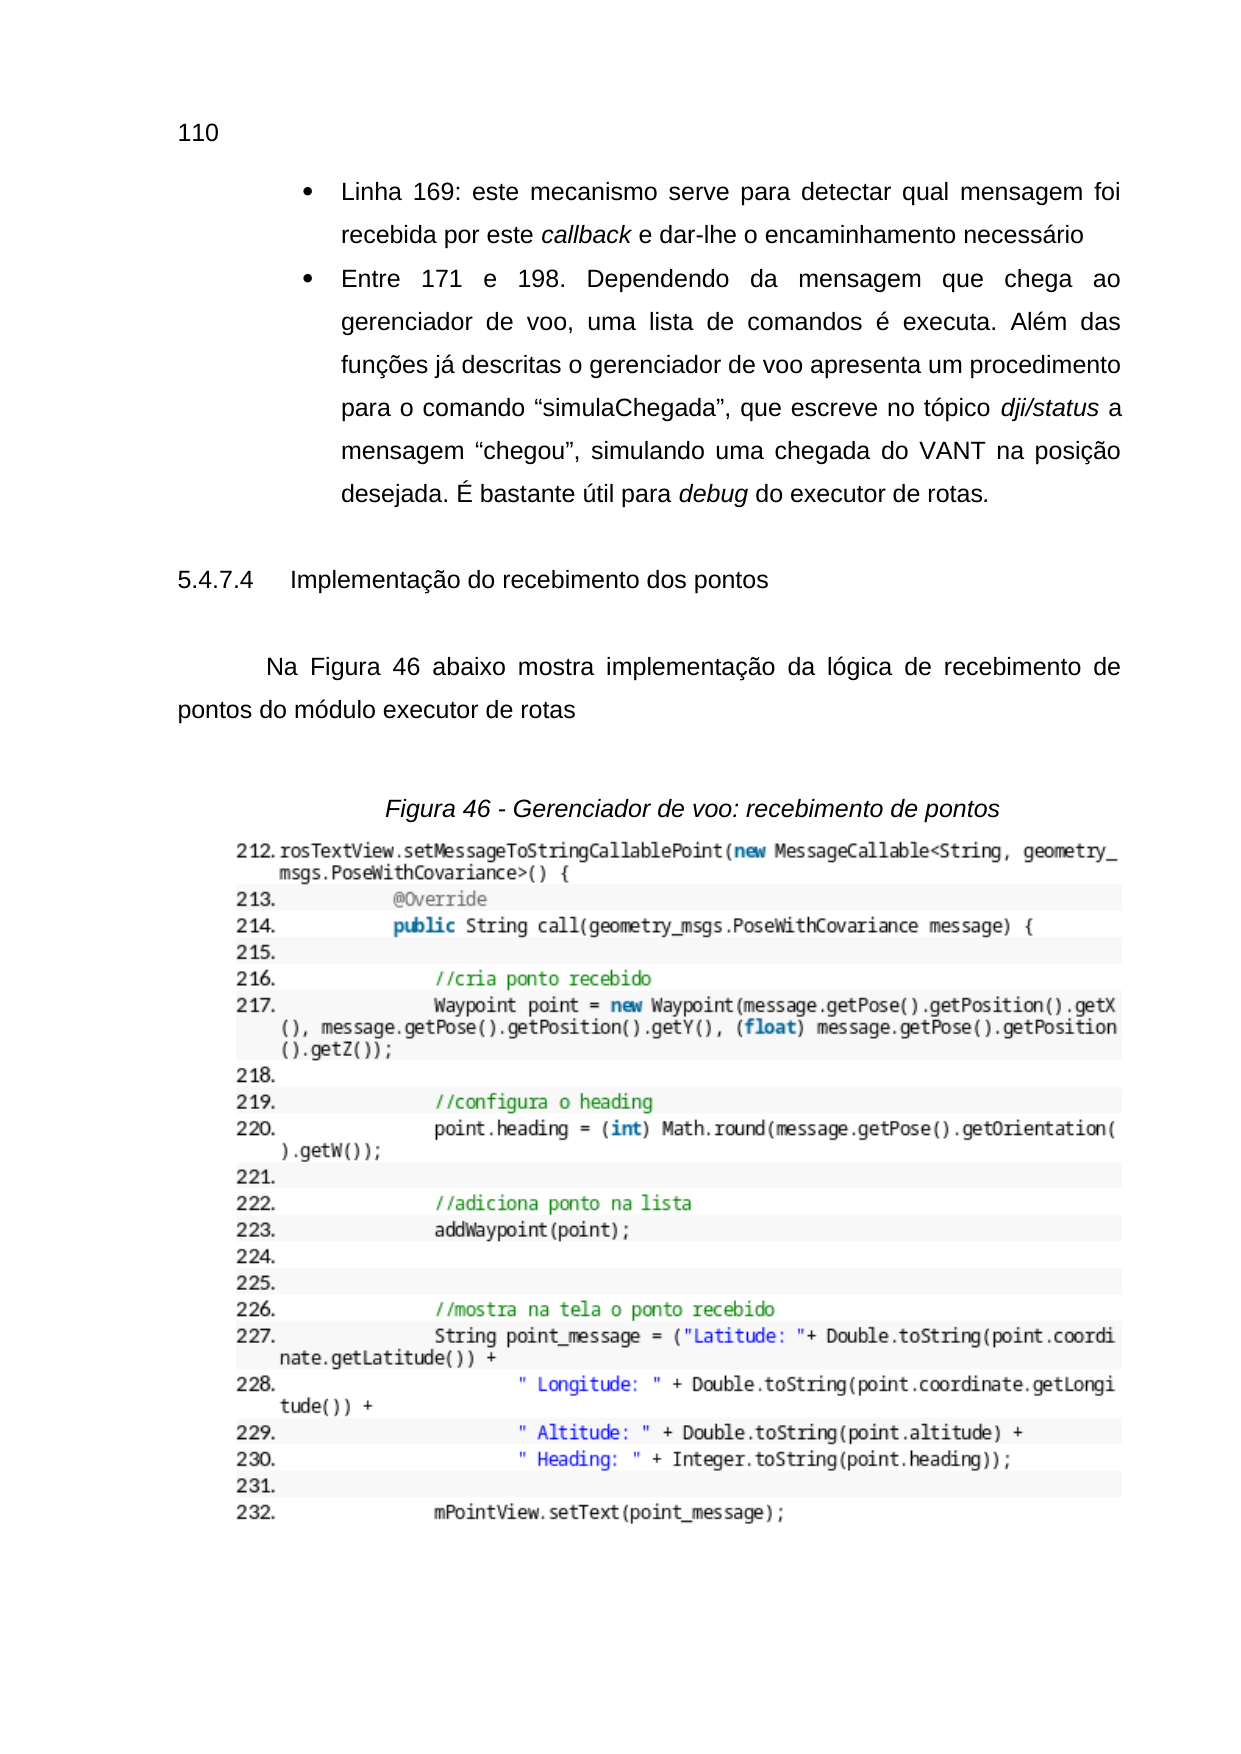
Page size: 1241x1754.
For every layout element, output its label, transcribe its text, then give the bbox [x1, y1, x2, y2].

list Linha 169: este mecanismo serve para detectar qual mensagem foi recebida por este callback e dar-lhe o encaminhamento necessário [303, 177, 1122, 249]
subtitle Implementação do recebimento dos pontos [177, 566, 1122, 594]
text Figura 46 - Gerenciador de voo: recebimento de pontos [177, 794, 1122, 822]
list Entre 171 e 198. Dependendo da mensagem que chega ao gerenciador de voo, uma lista de comandos é executa. Além das funções já descritas o gerenciador de voo apresenta um procedimento para o comando “simulaChegada”, que escreve no tópico dji/status a mensagem “chegou”, simulando uma chegada do VANT na posição desejada. É bastante útil para debug do executor de rotas. [303, 263, 1122, 508]
text Na Figura 46 abaixo mostra implementação da lógica de recebimento de pontos do módulo executor de rotas [177, 652, 1122, 724]
